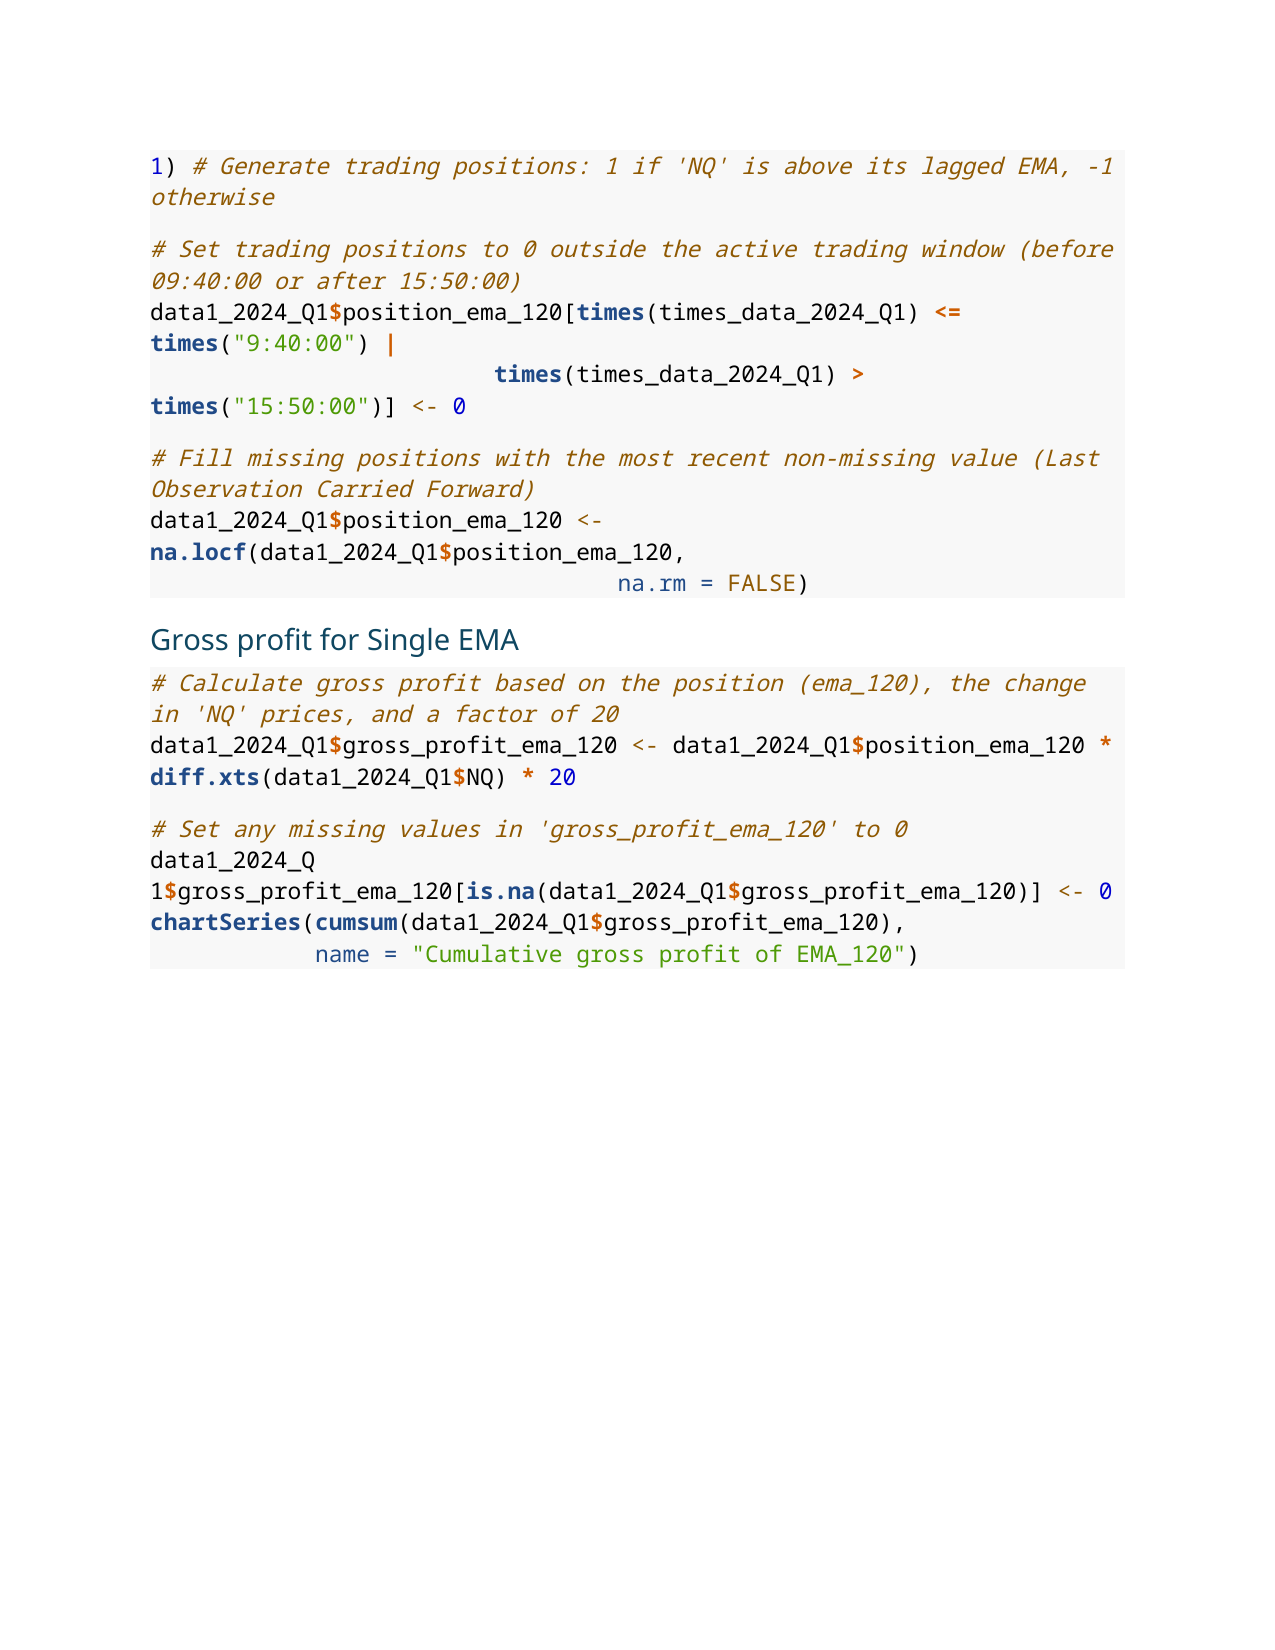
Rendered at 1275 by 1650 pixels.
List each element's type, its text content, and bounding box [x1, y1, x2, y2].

text # Fill missing positions with the most recent non-missing value (Last Observation Carried Forward) data1_2024_Q1$position_ema_120 <- na.locf(data1_2024_Q1$position_ema_120, na.rm = FALSE) [535, 442, 1125, 598]
text # Set trading positions to 0 outside the active trading window (before 09:40:00 or after 15:50:00) data1_2024_Q1$position_ema_120[times(times_data_2024_Q1) <= times("9:40:00") | times(times_data_2024_Q1) > times("15:50:00")] <- 0 [150, 233, 1125, 421]
text # Set any missing values in 'gross_profit_ema_120' to 0 data1_2024_Q1$gross_profit_ema_120[is.na(data1_2024_Q1$gross_profit_ema_120)] <- 0 chartSeries(cumsum(data1_2024_Q1$gross_profit_ema_120), name = "Cumulative gross profit of EMA_120") [315, 813, 1125, 969]
text # Calculate gross profit based on the position (ema_120), the change in 'NQ' prices, and a factor of 20 data1_2024_Q1$gross_profit_ema_120 <- data1_2024_Q1$position_ema_120 * diff.xts(data1_2024_Q1$NQ) * 20 [576, 667, 1125, 792]
subtitle Gross profit for Single EMA [150, 619, 1125, 658]
